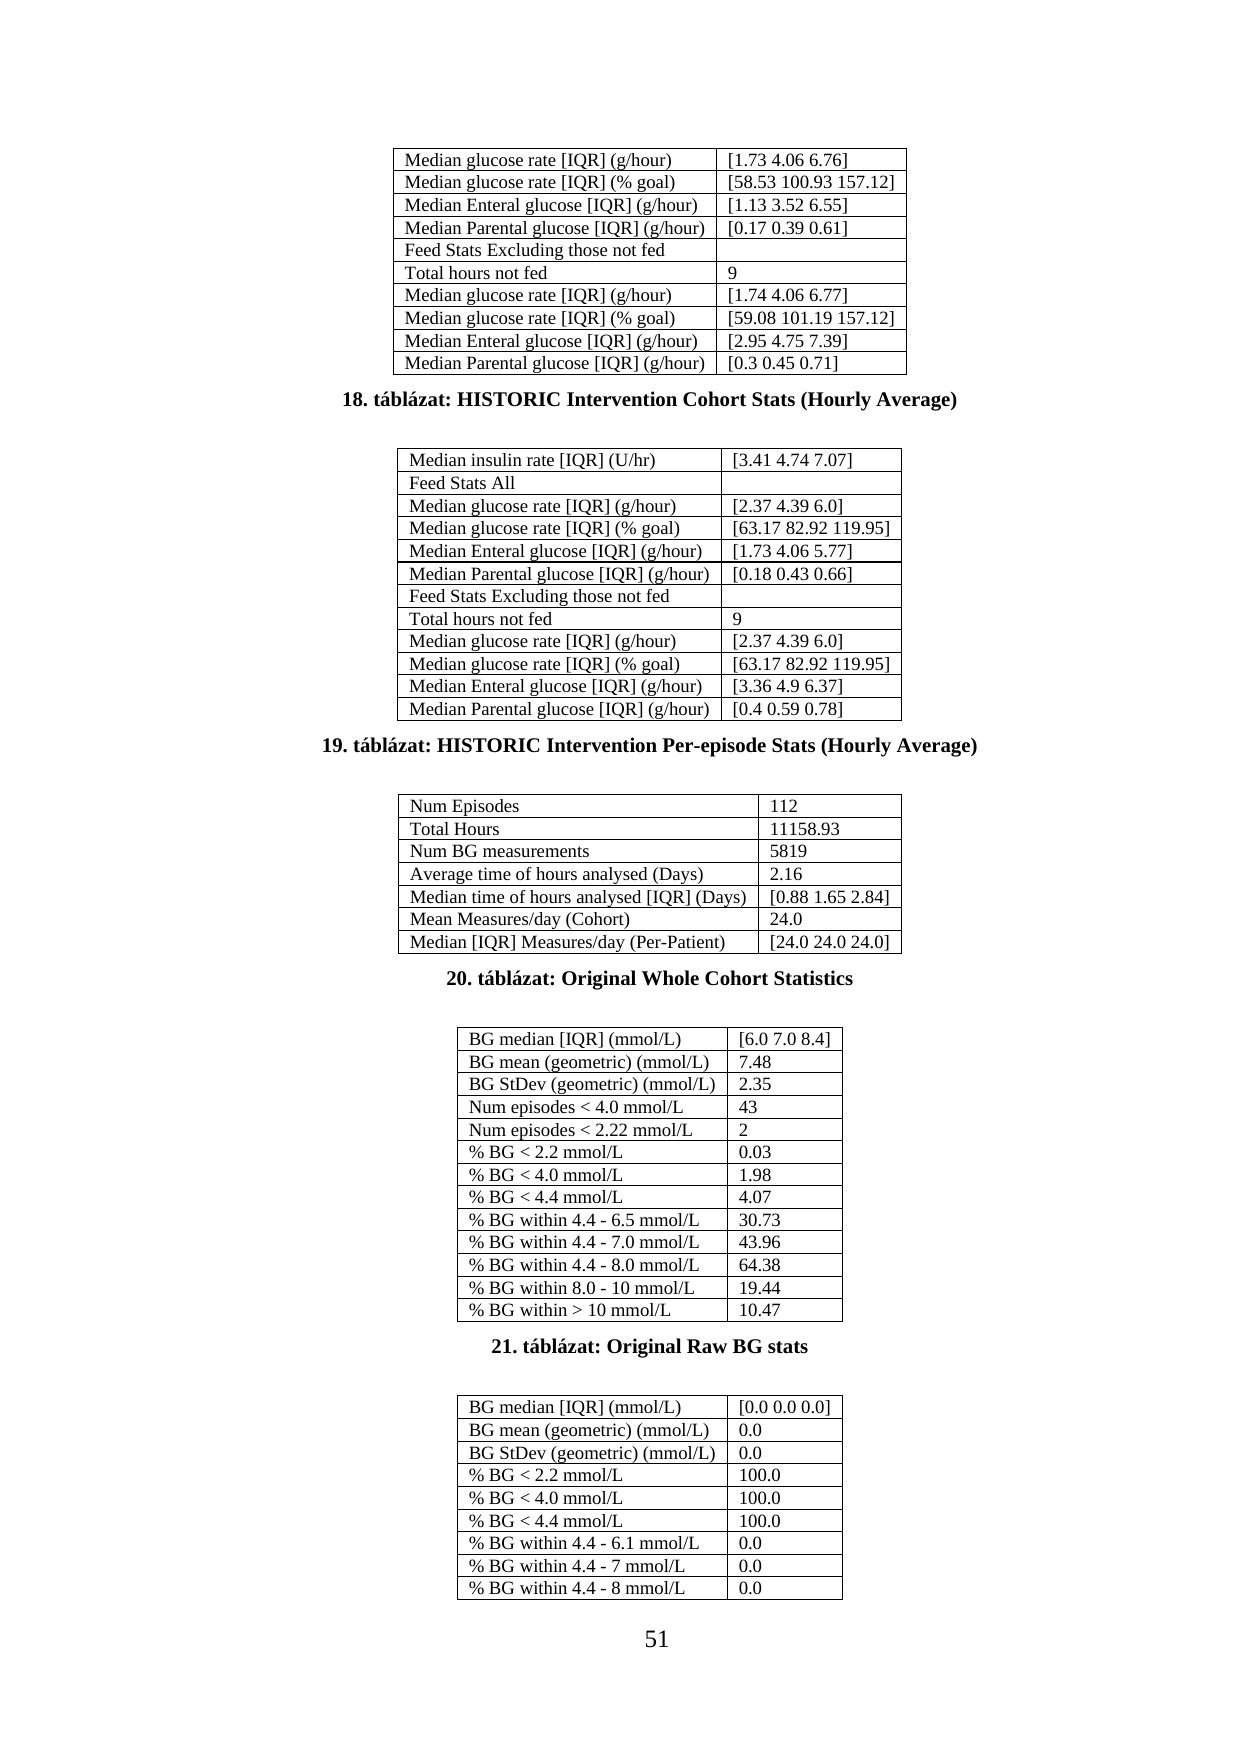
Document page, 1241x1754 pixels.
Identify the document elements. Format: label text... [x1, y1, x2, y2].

table_header BG median [IQR] (mmol/L) [458, 1396, 727, 1418]
table_cell 9 [717, 262, 906, 283]
table_cell 100.0 [728, 1487, 842, 1508]
table_cell Num BG measurements [399, 840, 758, 862]
table_cell Total hours not fed [398, 608, 721, 629]
table_cell Median time of hours analysed [IQR] (Days) [399, 886, 758, 907]
table_cell [1.13 3.52 6.55] [717, 194, 906, 216]
table_cell [722, 472, 901, 493]
table_cell Average time of hours analysed (Days) [399, 863, 758, 884]
table_cell 2.35 [728, 1073, 842, 1095]
table_cell [24.0 24.0 24.0] [759, 931, 901, 952]
table_cell Median glucose rate [IQR] (% goal) [394, 171, 716, 193]
table_cell Median Parental glucose [IQR] (g/hour) [398, 698, 721, 719]
table_cell 19.44 [728, 1277, 842, 1298]
table_cell % BG within 4.4 - 6.5 mmol/L [458, 1209, 727, 1230]
table_cell 9 [722, 608, 901, 629]
table_cell BG mean (geometric) (mmol/L) [458, 1051, 727, 1072]
table_cell 100.0 [728, 1464, 842, 1486]
table_cell % BG < 4.0 mmol/L [458, 1164, 727, 1185]
table_cell % BG within 4.4 - 7 mmol/L [458, 1555, 727, 1576]
table_header [3.41 4.74 7.07] [722, 449, 901, 471]
table_cell [63.17 82.92 119.95] [722, 653, 901, 674]
table_cell Median Enteral glucose [IQR] (g/hour) [398, 540, 721, 561]
table_cell [717, 239, 906, 261]
table_cell % BG within 8.0 - 10 mmol/L [458, 1277, 727, 1298]
table_cell 0.03 [728, 1141, 842, 1163]
table_cell [3.36 4.9 6.37] [722, 675, 901, 697]
table_cell % BG < 4.4 mmol/L [458, 1186, 727, 1208]
table_cell Median glucose rate [IQR] (g/hour) [394, 149, 716, 170]
table_cell 43.96 [728, 1231, 842, 1253]
table_cell 0.0 [728, 1419, 842, 1441]
table_cell 64.38 [728, 1254, 842, 1276]
table_cell 30.73 [728, 1209, 842, 1230]
table_cell 43 [728, 1096, 842, 1117]
table_cell 100.0 [728, 1510, 842, 1531]
table_cell Median Enteral glucose [IQR] (g/hour) [394, 194, 716, 216]
table_cell Median glucose rate [IQR] (% goal) [394, 307, 716, 328]
table_cell [722, 585, 901, 607]
table_cell 1.98 [728, 1164, 842, 1185]
table_header [6.0 7.0 8.4] [728, 1028, 842, 1049]
table_cell BG mean (geometric) (mmol/L) [458, 1419, 727, 1441]
table_cell Median Enteral glucose [IQR] (g/hour) [394, 330, 716, 351]
table_cell Median Parental glucose [IQR] (g/hour) [398, 563, 721, 584]
table_cell % BG within 4.4 - 6.1 mmol/L [458, 1532, 727, 1554]
table_cell 0.0 [728, 1577, 842, 1599]
table_cell 2 [728, 1119, 842, 1140]
table_cell Feed Stats All [398, 472, 721, 493]
table_cell 2.16 [759, 863, 901, 884]
table_header Num Episodes [399, 795, 758, 817]
table_cell 4.07 [728, 1186, 842, 1208]
table_cell [2.95 4.75 7.39] [717, 330, 906, 351]
table_cell Num episodes < 2.22 mmol/L [458, 1119, 727, 1140]
table_cell % BG within > 10 mmol/L [458, 1299, 727, 1321]
table_cell [0.3 0.45 0.71] [717, 352, 906, 374]
table_cell [1.73 4.06 6.76] [717, 149, 906, 170]
table_cell BG StDev (geometric) (mmol/L) [458, 1442, 727, 1463]
table_cell 0.0 [728, 1442, 842, 1463]
table_cell [59.08 101.19 157.12] [717, 307, 906, 328]
table_cell [0.17 0.39 0.61] [717, 217, 906, 238]
table_header Median insulin rate [IQR] (U/hr) [398, 449, 721, 471]
table_cell [2.37 4.39 6.0] [722, 495, 901, 516]
table_cell 10.47 [728, 1299, 842, 1321]
table_cell [1.74 4.06 6.77] [717, 284, 906, 306]
table_cell [0.18 0.43 0.66] [722, 563, 901, 584]
table_cell % BG within 4.4 - 8.0 mmol/L [458, 1254, 727, 1276]
table_cell Median Parental glucose [IQR] (g/hour) [394, 352, 716, 374]
table_cell Mean Measures/day (Cohort) [399, 908, 758, 930]
table_cell [63.17 82.92 119.95] [722, 517, 901, 539]
table_cell Median glucose rate [IQR] (% goal) [398, 517, 721, 539]
table_cell % BG < 2.2 mmol/L [458, 1141, 727, 1163]
table_header [0.0 0.0 0.0] [728, 1396, 842, 1418]
table_cell Median Enteral glucose [IQR] (g/hour) [398, 675, 721, 697]
table_cell % BG < 4.0 mmol/L [458, 1487, 727, 1508]
table_cell [1.73 4.06 5.77] [722, 540, 901, 561]
table_cell Median glucose rate [IQR] (g/hour) [394, 284, 716, 306]
table_cell Total hours not fed [394, 262, 716, 283]
table_cell [58.53 100.93 157.12] [717, 171, 906, 193]
table_cell 24.0 [759, 908, 901, 930]
table_cell [0.4 0.59 0.78] [722, 698, 901, 719]
table_cell % BG < 4.4 mmol/L [458, 1510, 727, 1531]
table_cell Median Parental glucose [IQR] (g/hour) [394, 217, 716, 238]
table_cell 0.0 [728, 1555, 842, 1576]
table_cell Num episodes < 4.0 mmol/L [458, 1096, 727, 1117]
table_cell 7.48 [728, 1051, 842, 1072]
table_header BG median [IQR] (mmol/L) [458, 1028, 727, 1049]
table_cell 5819 [759, 840, 901, 862]
table_cell Median glucose rate [IQR] (g/hour) [398, 495, 721, 516]
table_header 112 [759, 795, 901, 817]
table_cell Median glucose rate [IQR] (g/hour) [398, 630, 721, 652]
table_cell [2.37 4.39 6.0] [722, 630, 901, 652]
table_cell Median [IQR] Measures/day (Per-Patient) [399, 931, 758, 952]
table_cell % BG within 4.4 - 8 mmol/L [458, 1577, 727, 1599]
table_cell % BG < 2.2 mmol/L [458, 1464, 727, 1486]
table_cell Median glucose rate [IQR] (% goal) [398, 653, 721, 674]
table_cell Total Hours [399, 818, 758, 839]
table_cell BG StDev (geometric) (mmol/L) [458, 1073, 727, 1095]
table_cell % BG within 4.4 - 7.0 mmol/L [458, 1231, 727, 1253]
table_cell Feed Stats Excluding those not fed [394, 239, 716, 261]
table_cell Feed Stats Excluding those not fed [398, 585, 721, 607]
table_cell 0.0 [728, 1532, 842, 1554]
table_cell 11158.93 [759, 818, 901, 839]
table_cell [0.88 1.65 2.84] [759, 886, 901, 907]
